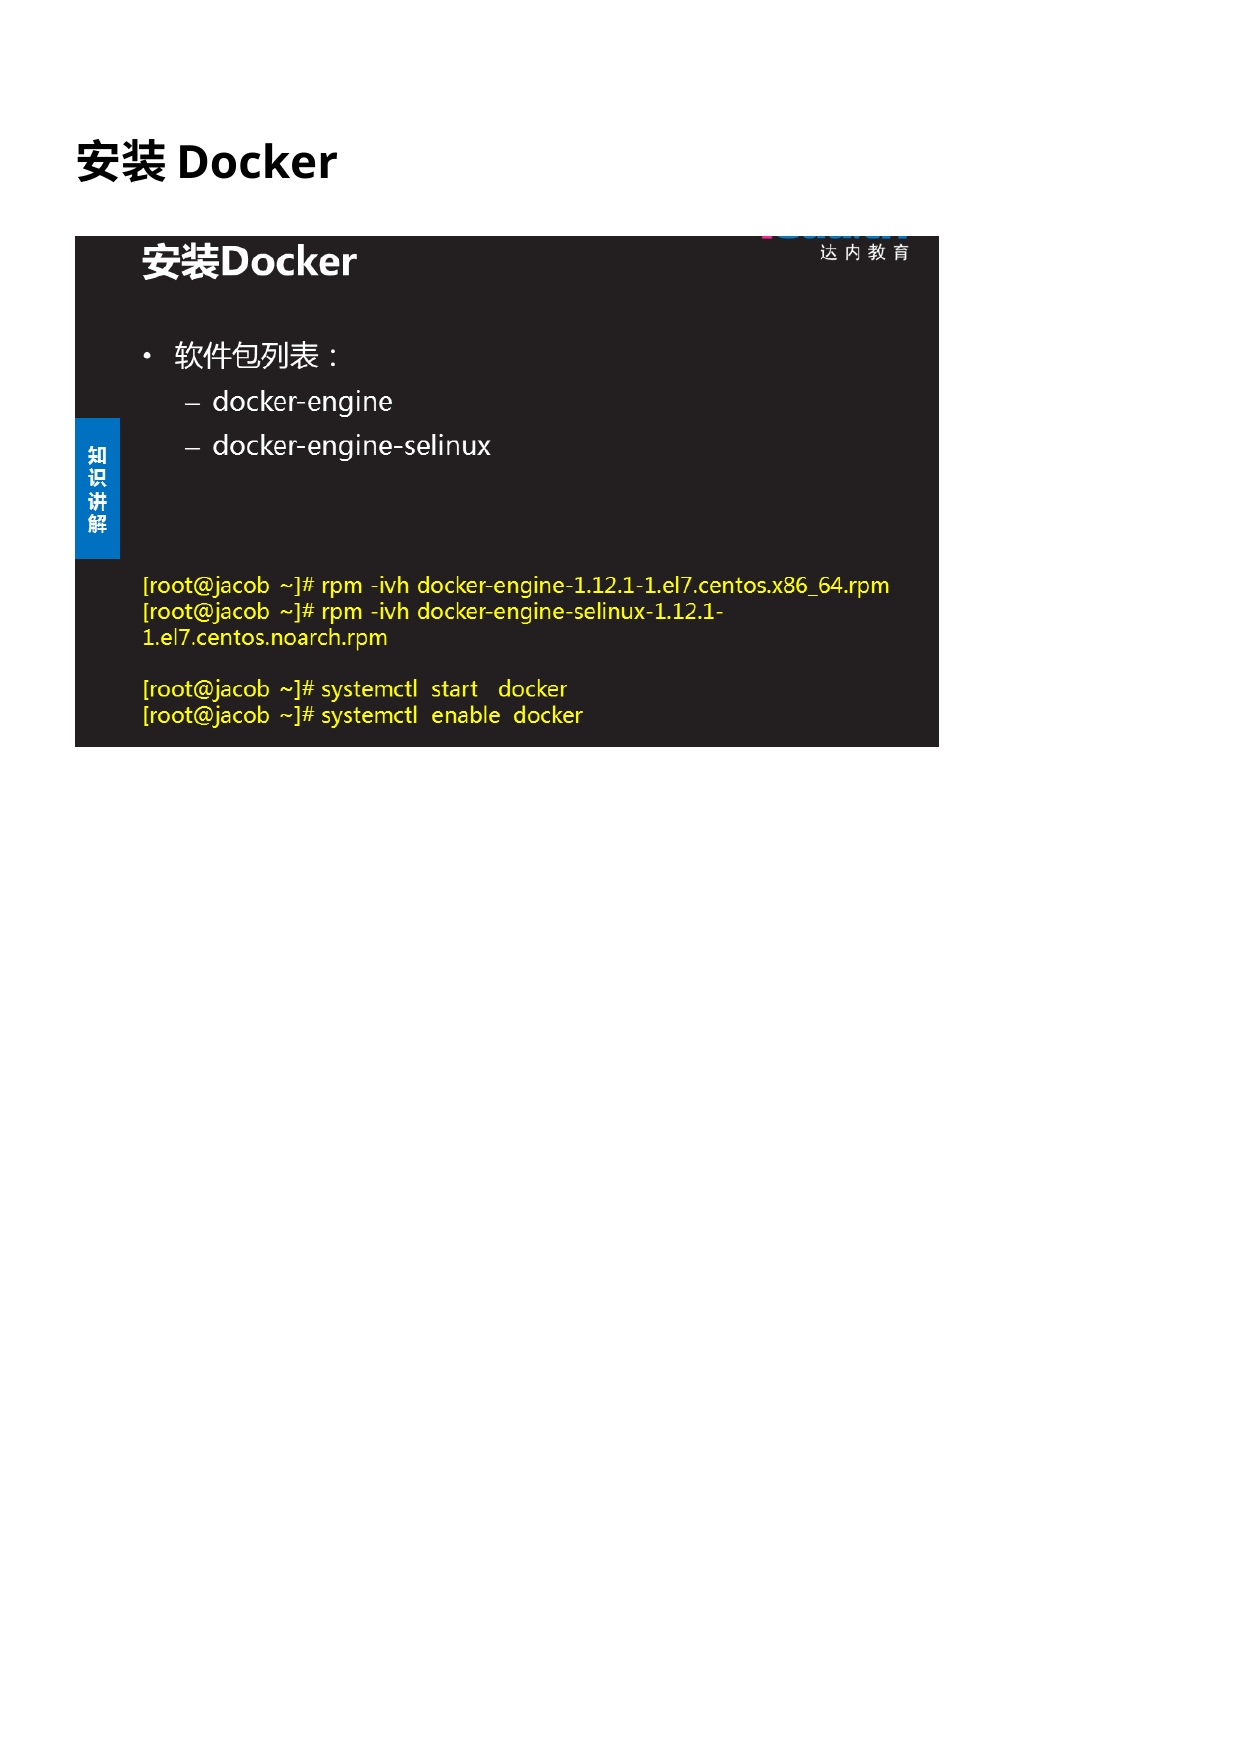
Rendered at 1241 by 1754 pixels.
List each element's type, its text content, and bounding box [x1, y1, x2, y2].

subtitle 安装Docker [75, 110, 1165, 207]
picture [75, 236, 939, 747]
